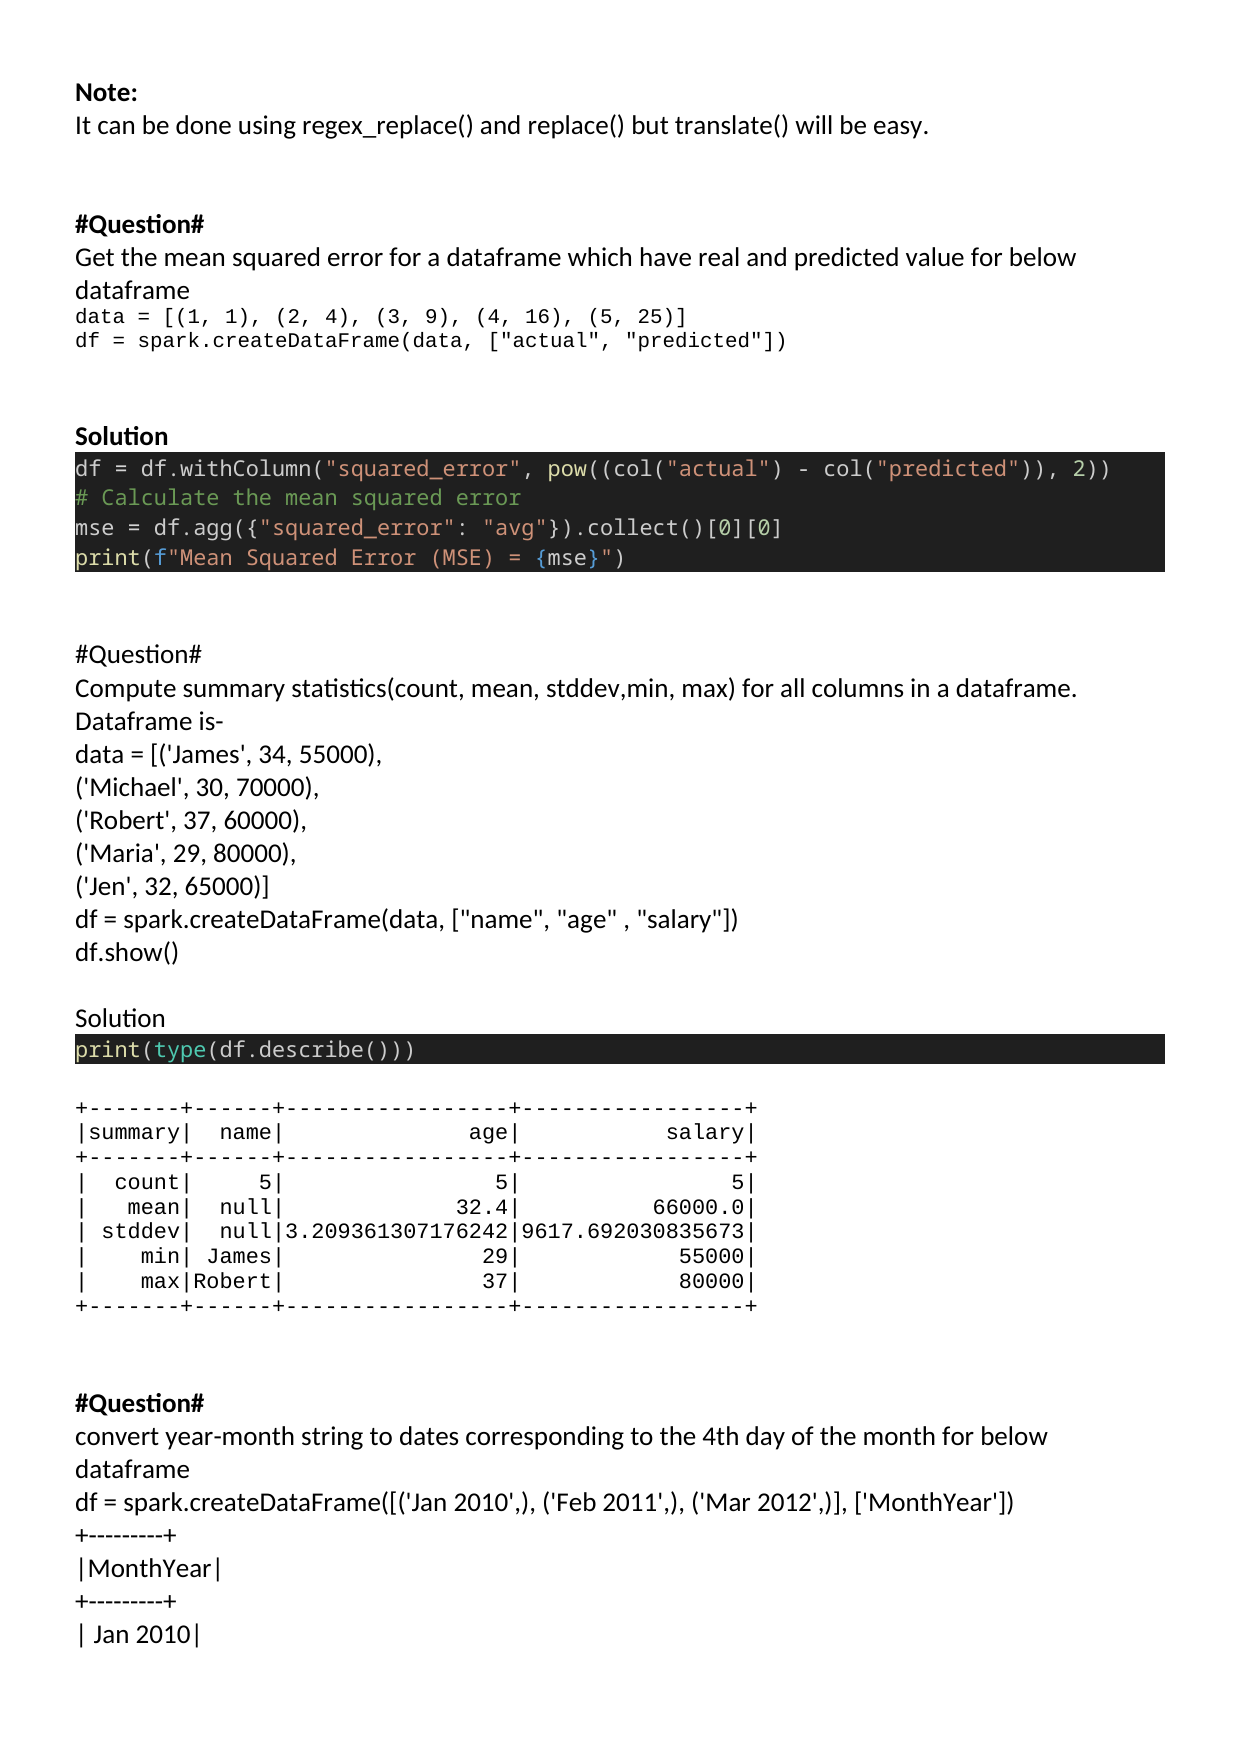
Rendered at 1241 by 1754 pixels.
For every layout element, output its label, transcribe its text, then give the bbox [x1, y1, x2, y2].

text print(f"Mean Squared Error (MSE) = {mse}") [75, 542, 1165, 572]
text It can be done using regex_replace() and replace() but translate() will be easy. [75, 108, 1165, 141]
text +---------+ [75, 1518, 1165, 1551]
text | max|Robert| 37| 80000| [75, 1270, 1165, 1295]
text +-------+------+-----------------+-----------------+ [75, 1295, 1165, 1320]
text ('Maria', 29, 80000), [75, 836, 1165, 869]
text #Question# [75, 1386, 1165, 1419]
text df = spark.createDataFrame(data, ["name", "age" , "salary"]) [75, 902, 1165, 935]
text Compute summary statistics(count, mean, stddev,min, max) for all columns in a dataframe. [75, 671, 1165, 704]
text ('Michael', 30, 70000), [75, 770, 1165, 803]
text | stddev| null|3.209361307176242|9617.692030835673| [75, 1221, 1165, 1246]
text ('Jen', 32, 65000)] [75, 869, 1165, 902]
text convert year-month string to dates corresponding to the 4th day of the month for below dataframe [75, 1419, 1165, 1485]
text #Question# [75, 638, 1165, 671]
text +---------+ [75, 1584, 1165, 1617]
text | Jan 2010| [75, 1617, 1165, 1650]
text | mean| null| 32.4| 66000.0| [75, 1196, 1165, 1221]
text Dataframe is- [75, 704, 1165, 737]
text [75, 1485, 1165, 1518]
text df = spark.createDataFrame(data, ["actual", "predicted"]) [75, 330, 1165, 353]
text ('Robert', 37, 60000), [75, 803, 1165, 836]
text Get the mean squared error for a dataframe which have real and predicted value for below dataframe [75, 240, 1165, 306]
text #Question# [75, 207, 1165, 240]
text Note: [75, 75, 1165, 108]
text +-------+------+-----------------+-----------------+ [75, 1097, 1165, 1122]
text data = [(1, 1), (2, 4), (3, 9), (4, 16), (5, 25)] [75, 306, 1165, 330]
text |MonthYear| [75, 1551, 1165, 1584]
text # Calculate the mean squared error [75, 482, 1165, 512]
text +-------+------+-----------------+-----------------+ [75, 1146, 1165, 1171]
text df = df.withColumn("squared_error", pow((col("actual") - col("predicted")), 2)) [75, 452, 1165, 482]
text | min| James| 29| 55000| [75, 1246, 1165, 1270]
text mse = df.agg({"squared_error": "avg"}).collect()[0][0] [75, 512, 1165, 542]
text Solution [75, 419, 1165, 452]
text data = [('James', 34, 55000), [75, 737, 1165, 770]
text | count| 5| 5| 5| [75, 1171, 1165, 1196]
text df.show() [75, 935, 1165, 968]
text Solution [75, 1001, 1165, 1034]
text print(type(df.describe())) [75, 1034, 1165, 1064]
text |summary| name| age| salary| [75, 1122, 1165, 1146]
